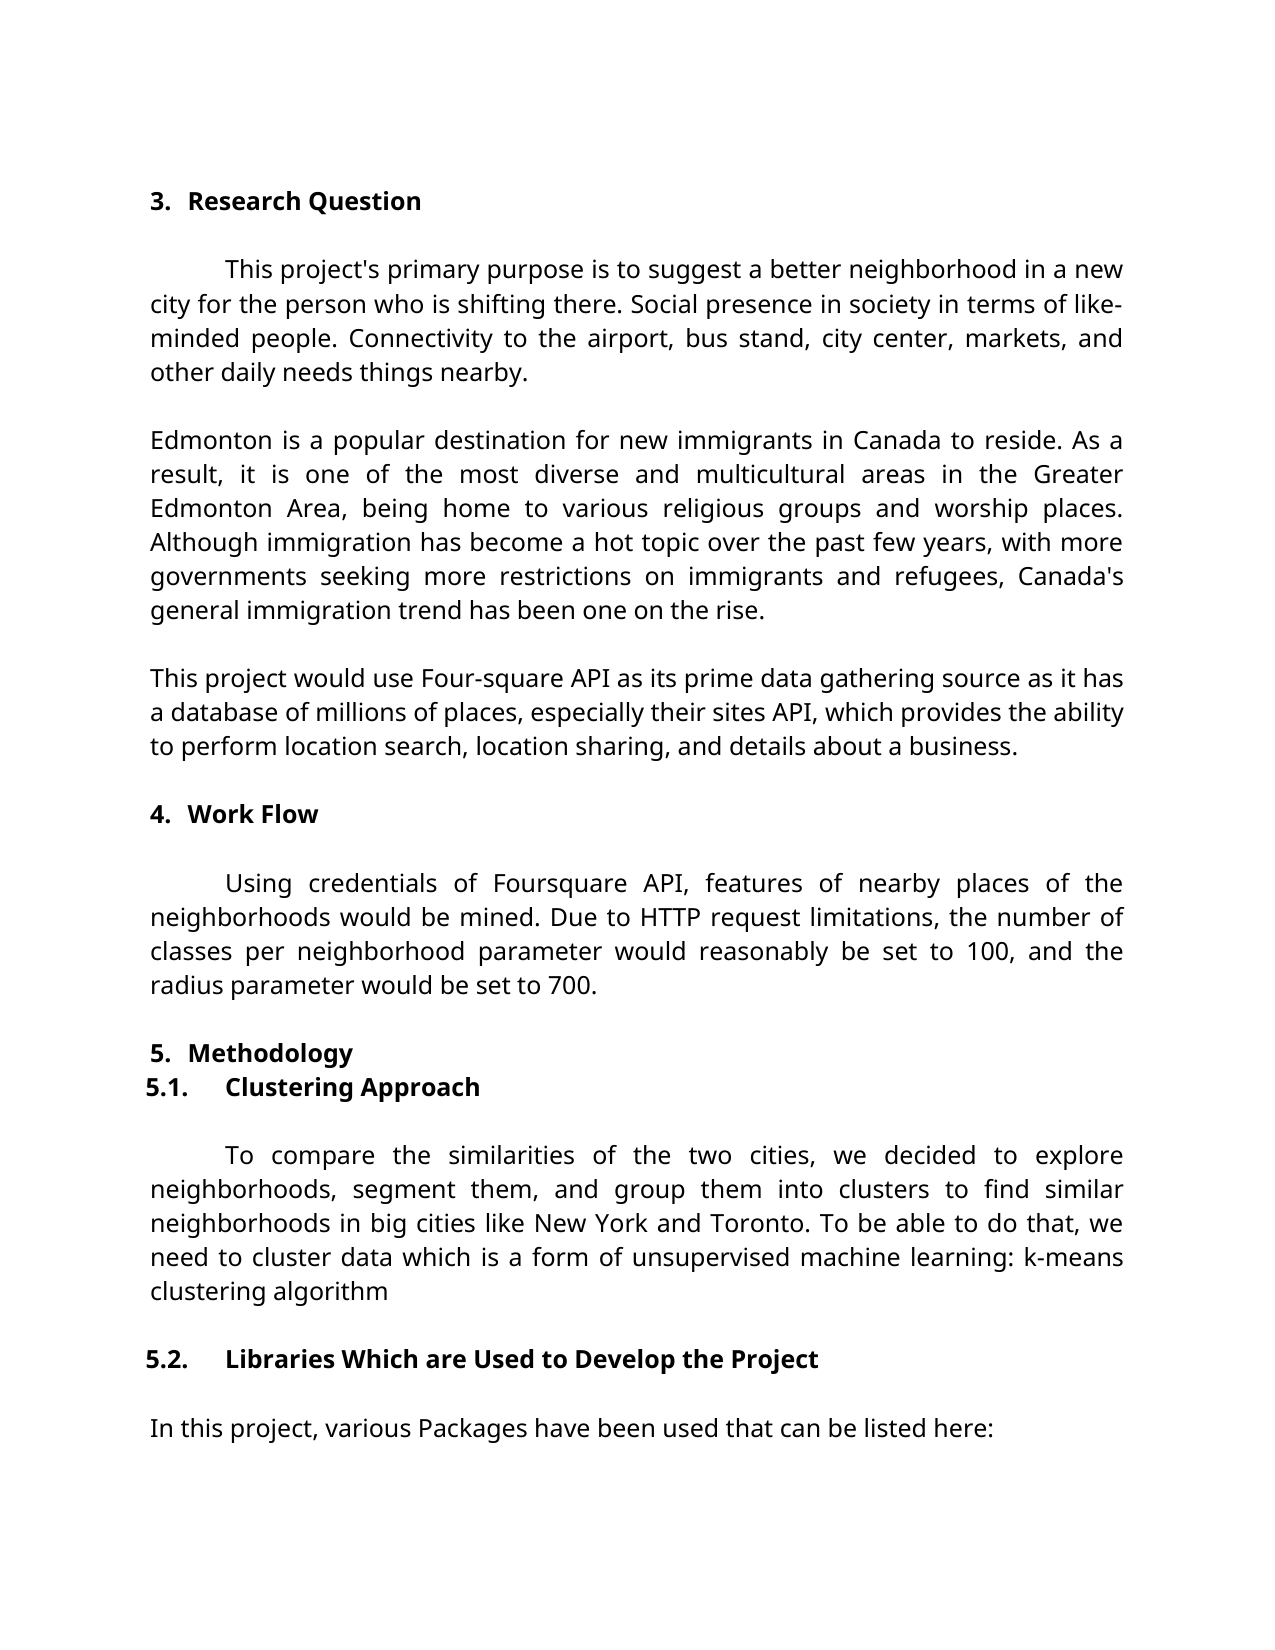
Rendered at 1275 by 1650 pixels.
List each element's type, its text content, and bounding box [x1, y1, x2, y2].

list Research Question [150, 184, 1125, 218]
list Work Flow [150, 797, 1125, 831]
text Edmonton is a popular destination for new immigrants in Canada to reside. As a result, it is one of the most diverse and multicultural areas in the Greater Edmonton Area, being home to various religious groups and worship places. Although immigration has become a hot topic over the past few years, with more governments seeking more restrictions on immigrants and refugees, Canada's general immigration trend has been one on the rise. [150, 422, 1125, 627]
text Using credentials of Foursquare API, features of nearby places of the neighborhoods would be mined. Due to HTTP request limitations, the number of classes per neighborhood parameter would reasonably be set to 100, and the radius parameter would be set to 700. [150, 865, 1125, 1002]
list Clustering Approach [145, 1070, 1125, 1104]
text This project would use Four-square API as its prime data gathering source as it has a database of millions of places, especially their sites API, which provides the ability to perform location search, location sharing, and details about a business. [150, 661, 1125, 763]
text This project's primary purpose is to suggest a better neighborhood in a new city for the person who is shifting there. Social presence in society in terms of like-minded people. Connectivity to the airport, bus stand, city center, markets, and other daily needs things nearby. [150, 252, 1125, 388]
list Methodology [150, 1036, 1125, 1070]
list Libraries Which are Used to Develop the Project [145, 1342, 1125, 1376]
text To compare the similarities of the two cities, we decided to explore neighborhoods, segment them, and group them into clusters to find similar neighborhoods in big cities like New York and Toronto. To be able to do that, we need to cluster data which is a form of unsupervised machine learning: k-means clustering algorithm [150, 1138, 1125, 1308]
text In this project, various Packages have been used that can be listed here: [150, 1410, 1125, 1444]
